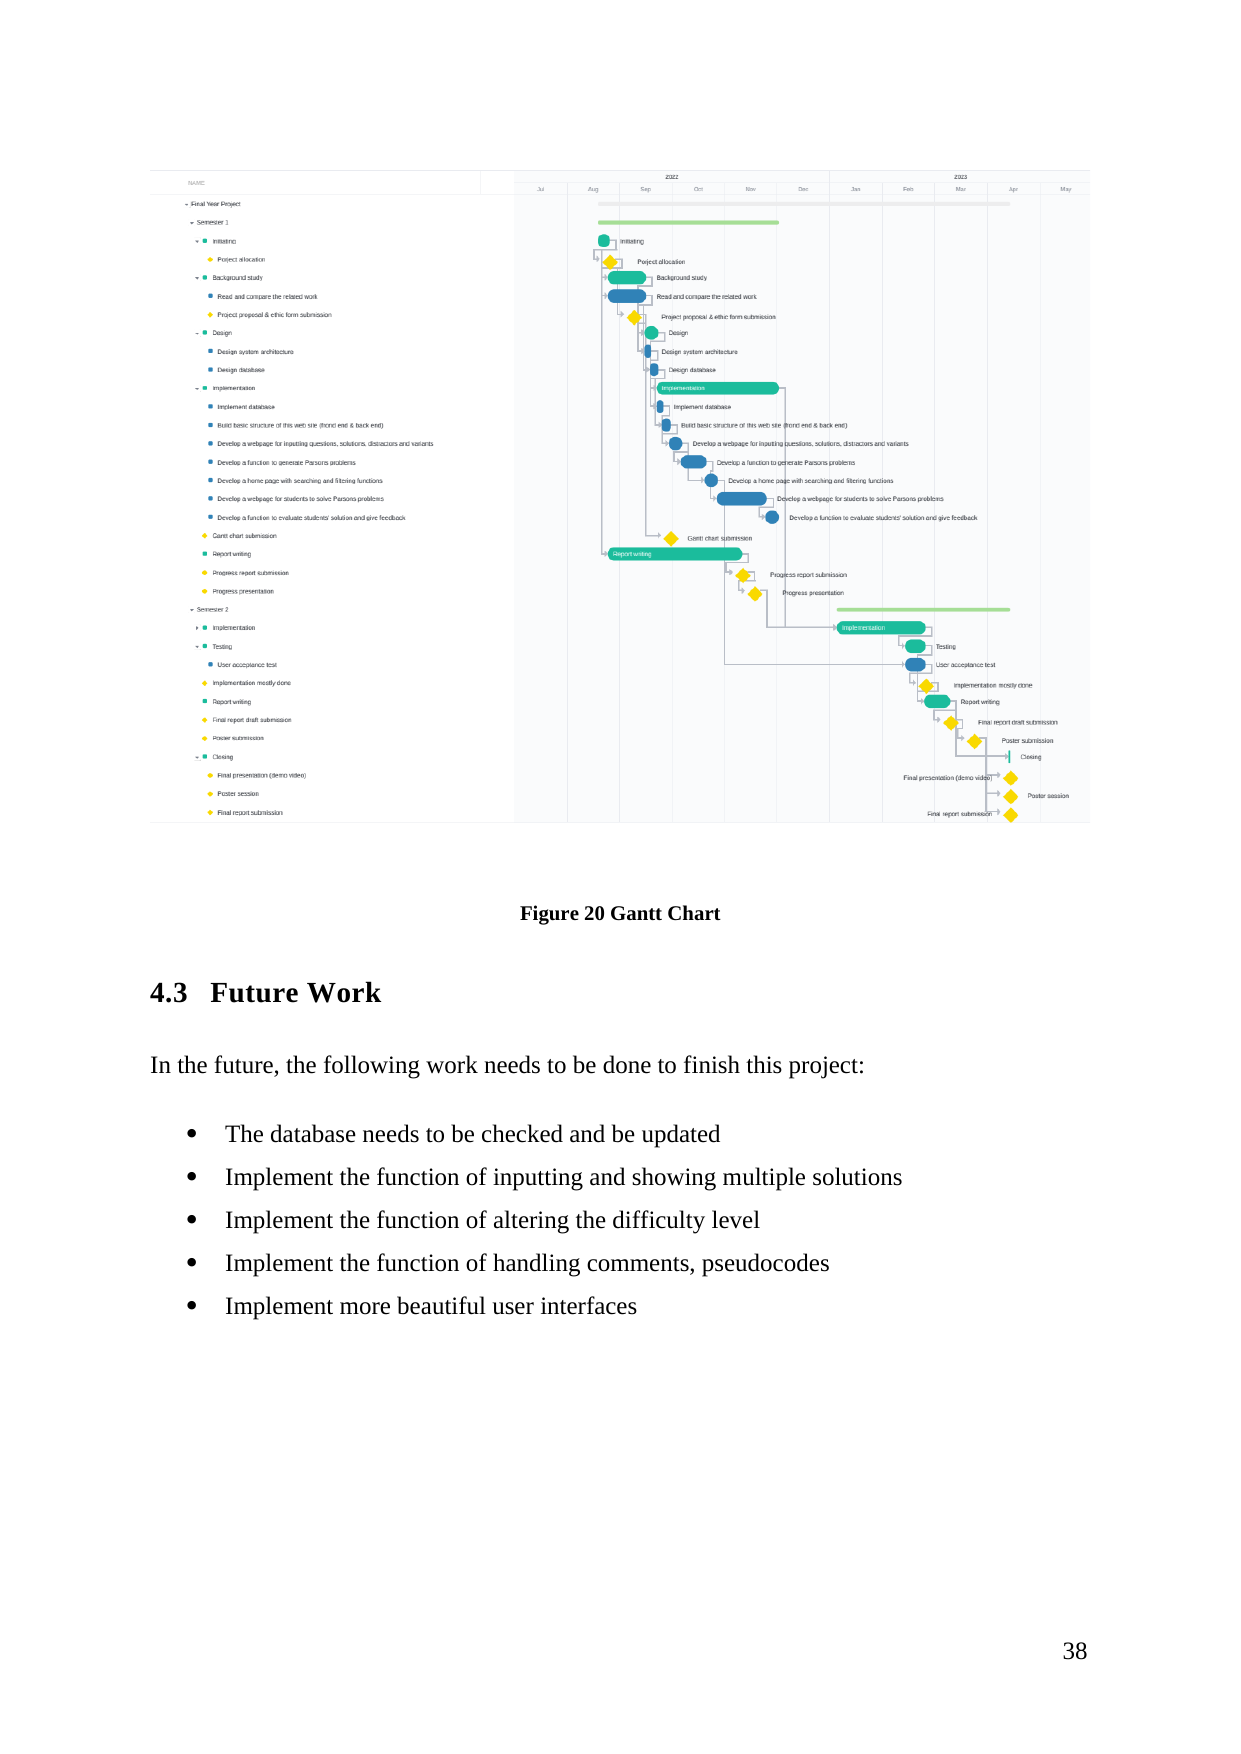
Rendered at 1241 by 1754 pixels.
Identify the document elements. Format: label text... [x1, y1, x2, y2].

text Figure 20 Gantt Chart [150, 901, 1090, 925]
list The database needs to be checked and be updated [187, 1119, 1090, 1147]
list Implement the function of inputting and showing multiple solutions [187, 1162, 1090, 1191]
list Implement more beautiful user interfaces [187, 1291, 1090, 1320]
list Implement the function of handling comments, pseudocodes [187, 1248, 1090, 1277]
text In the future, the following work needs to be done to finish this project: [150, 1051, 1090, 1079]
list Implement the function of altering the difficulty level [187, 1205, 1090, 1234]
subtitle Future Work [150, 975, 1090, 1009]
